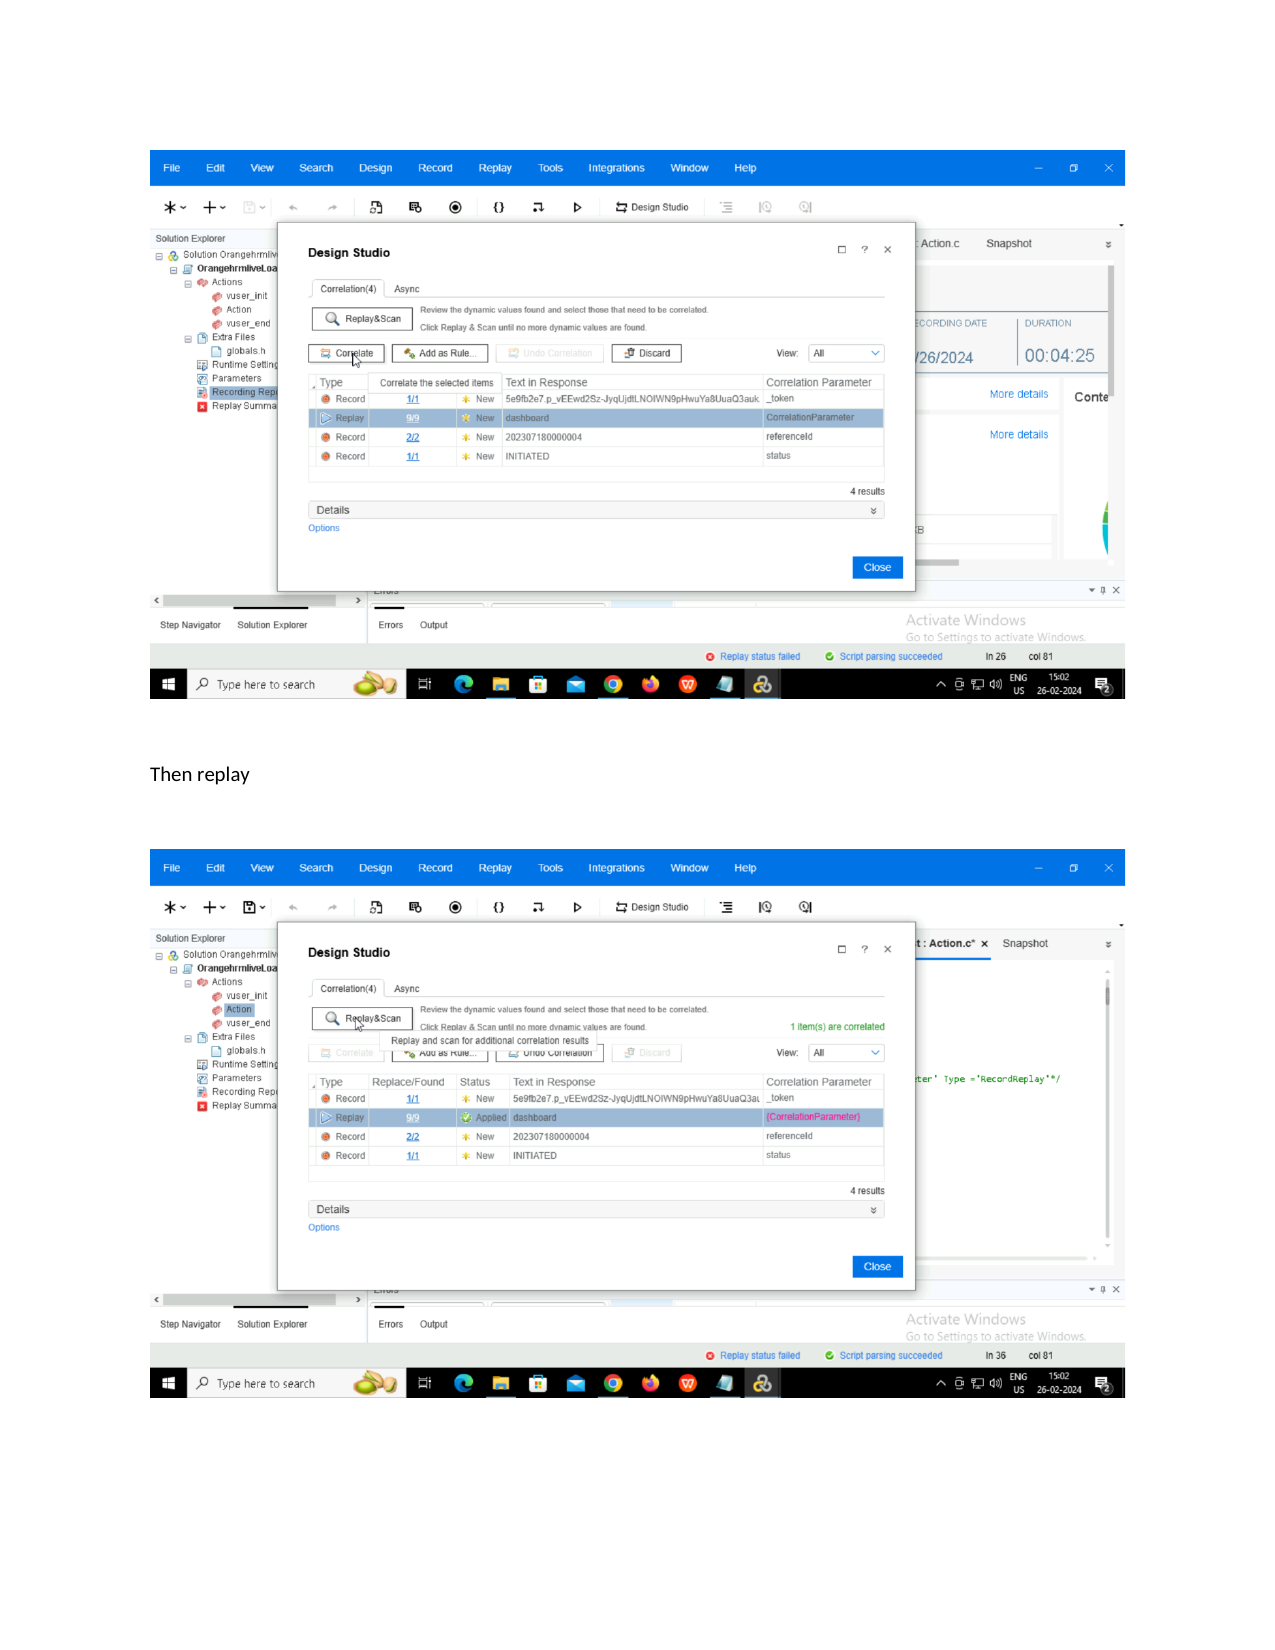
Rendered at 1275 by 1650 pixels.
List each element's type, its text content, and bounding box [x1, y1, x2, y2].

text Then replay [150, 761, 1125, 787]
picture [150, 849, 1125, 1398]
picture [150, 150, 1125, 699]
